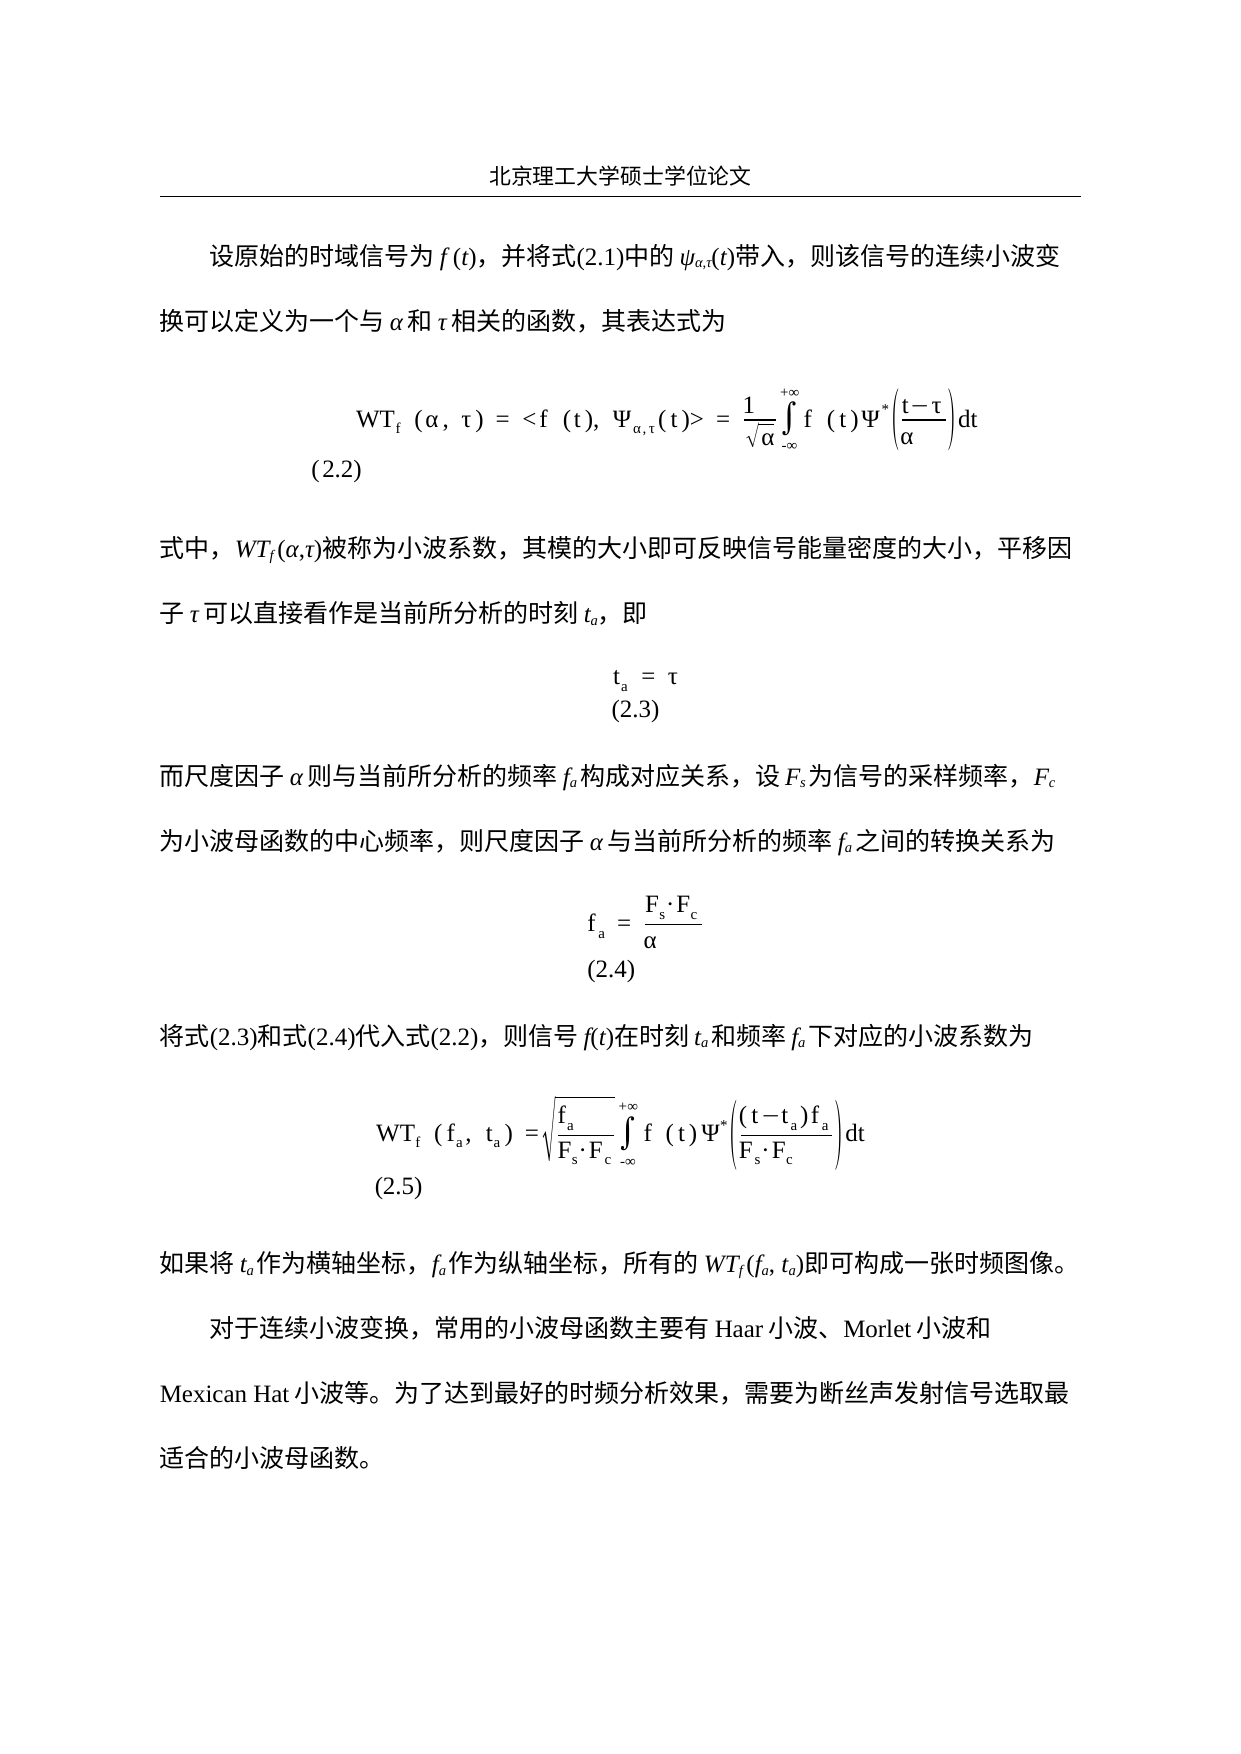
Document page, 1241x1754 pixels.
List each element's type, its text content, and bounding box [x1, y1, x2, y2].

text 对于连续小波变换，常用的小波母函数主要有Haar小波、Morlet小波和Mexican Hat小波等。为了达到最好的时频分析效果，需要为断丝声发射信号选取最适合的小波母函数。 [159, 1294, 1081, 1489]
text 将式(2.3)和式(2.4)代入式(2.2)，则信号f(t)在时刻ta和频率fa下对应的小波系数为 [159, 1002, 1081, 1067]
text 式中，WTf (α,τ)被称为小波系数，其模的大小即可反映信号能量密度的大小，平移因子τ可以直接看作是当前所分析的时刻ta，即 [159, 514, 1081, 644]
text 设原始的时域信号为f (t)，并将式(2.1)中的ψα,τ(t)带入，则该信号的连续小波变换可以定义为一个与α和τ相关的函数，其表达式为 [159, 222, 1081, 352]
text 如果将ta作为横轴坐标，fa作为纵轴坐标，所有的WTf (fa, ta)即可构成一张时频图像。 [159, 1229, 1081, 1294]
text 而尺度因子α则与当前所分析的频率fa构成对应关系，设Fs为信号的采样频率，Fc为小波母函数的中心频率，则尺度因子α与当前所分析的频率fa之间的转换关系为 [159, 742, 1081, 872]
